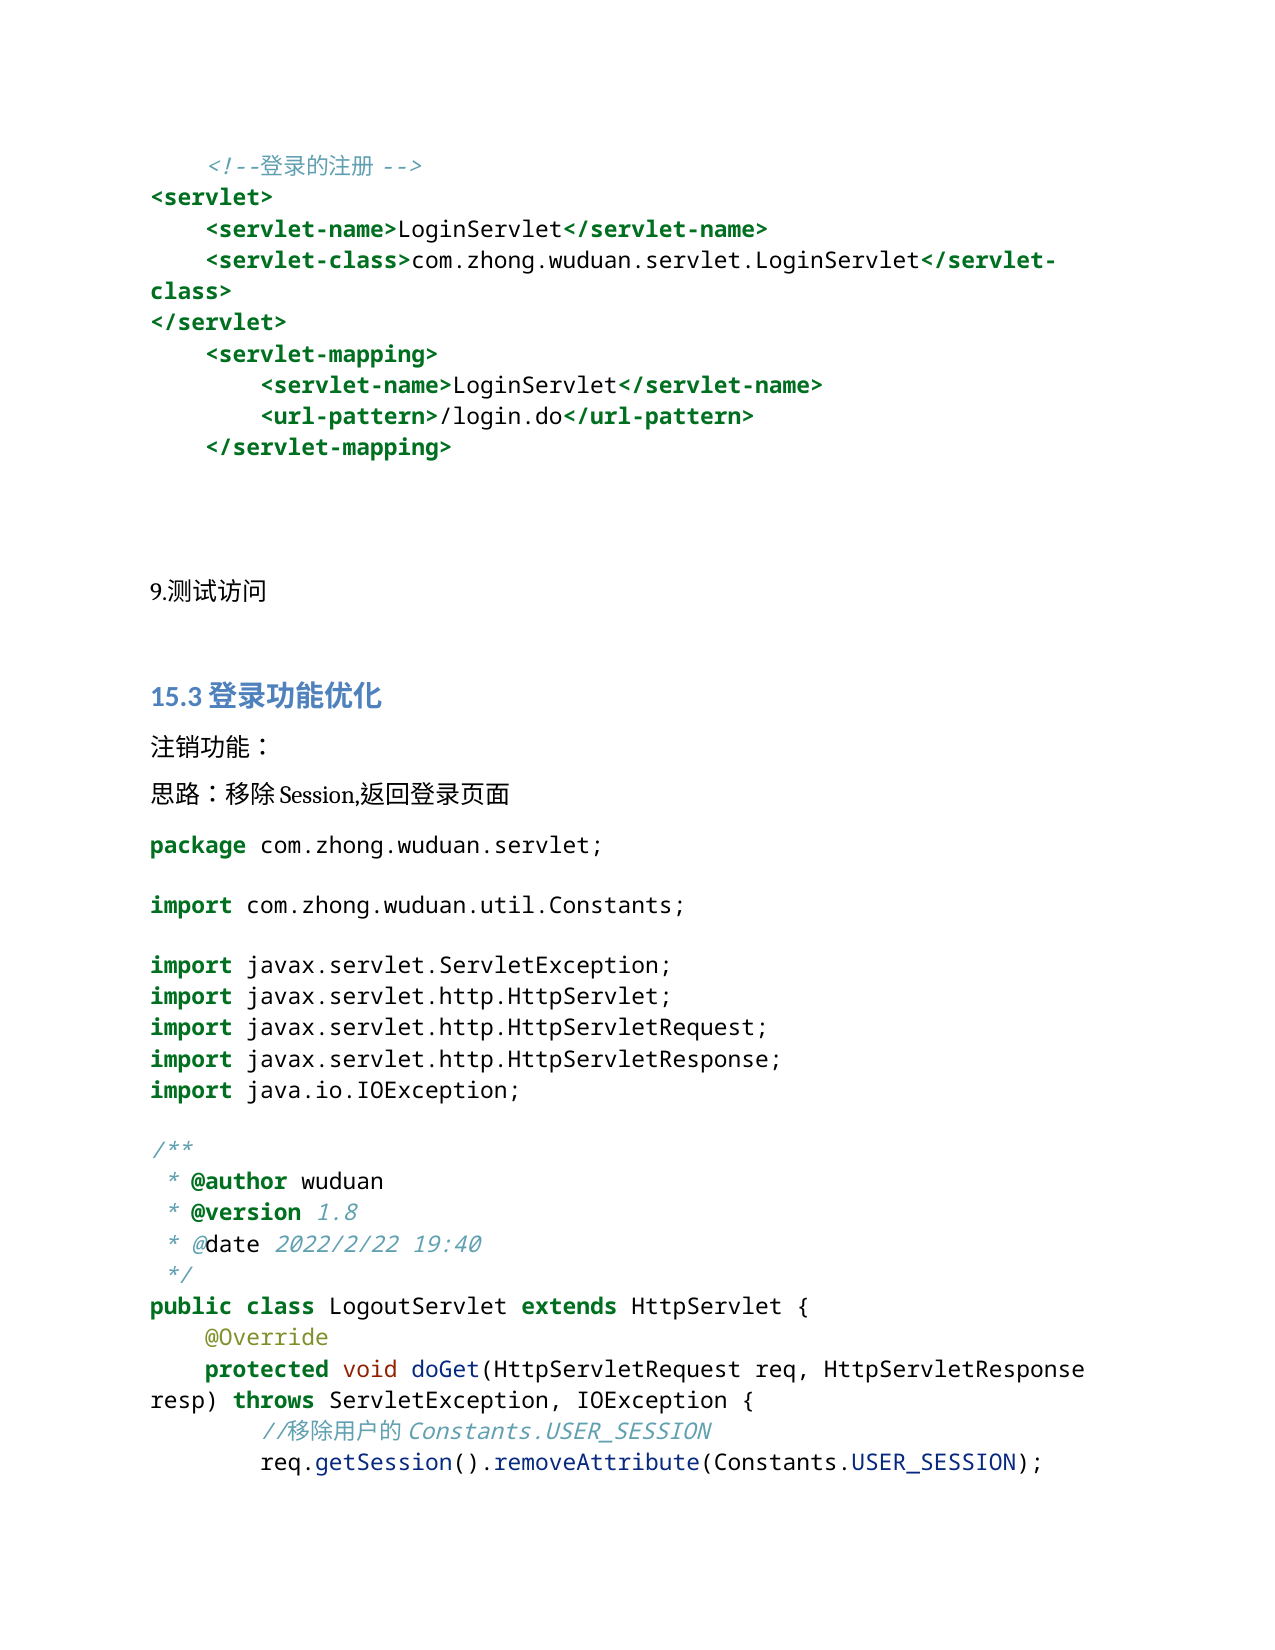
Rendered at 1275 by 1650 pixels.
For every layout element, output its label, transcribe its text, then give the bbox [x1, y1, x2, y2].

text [150, 829, 1125, 1478]
text 思路：移除Session,返回登录页面 [150, 781, 1125, 810]
text 9.测试访问 [150, 578, 1125, 607]
text 注销功能： [150, 734, 1125, 763]
text <!--登录的注册 --> <servlet> <servlet-name>LoginServlet</servlet-name> <servlet-class>com.zhong.wuduan.servlet.LoginServlet</servlet-class> </servlet> <servlet-mapping> <servlet-name>LoginServlet</servlet-name> <url-pattern>/login.do</url-pattern> </servlet-mapping> [150, 150, 1125, 462]
subtitle 15.3登录功能优化 [150, 675, 1125, 715]
